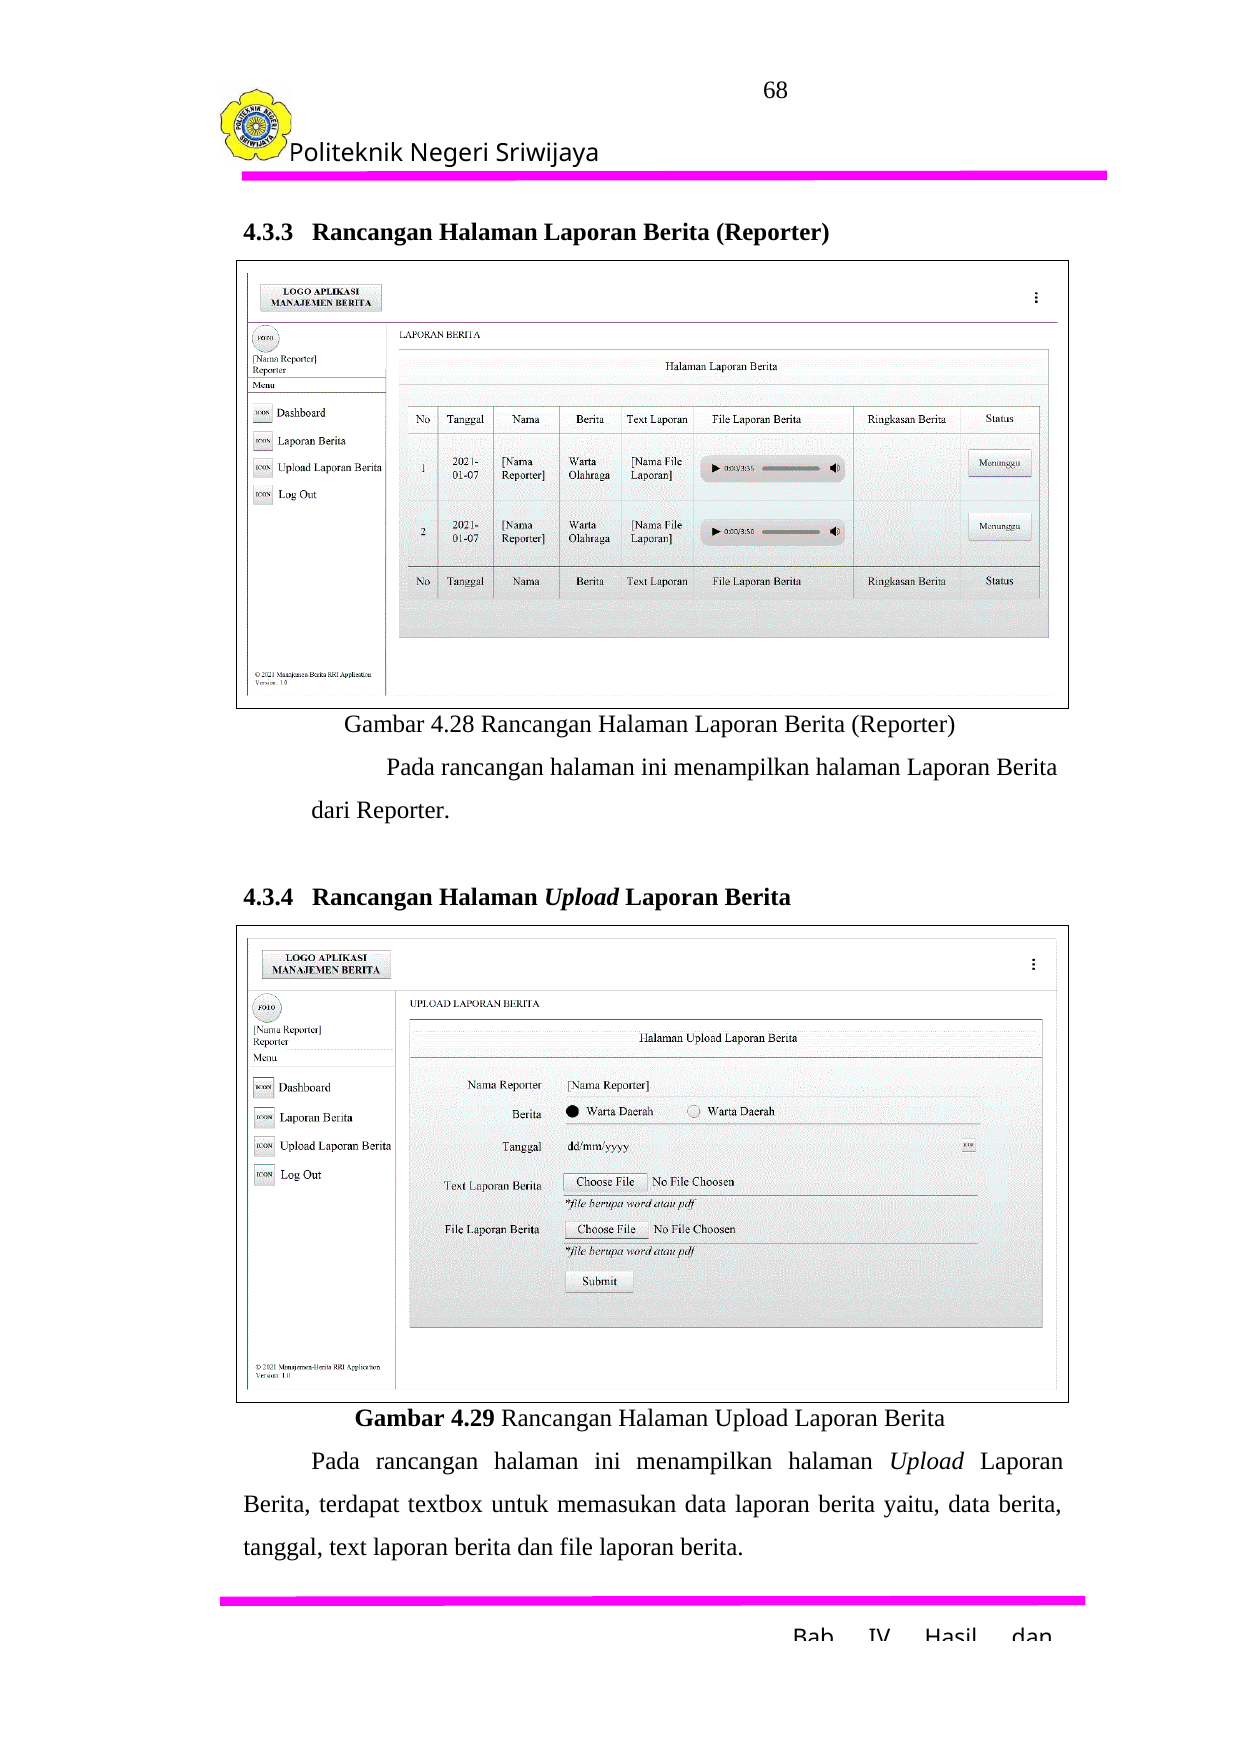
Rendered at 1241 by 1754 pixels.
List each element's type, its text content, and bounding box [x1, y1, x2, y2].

text Pada rancangan halaman ini menampilkan halaman Laporan Berita dari Reporter. [311, 752, 1063, 824]
picture [247, 938, 1058, 1390]
picture [216, 87, 292, 159]
list 4.3.3 Rancangan Halaman Laporan Berita (Reporter) [243, 217, 1063, 246]
text Pada rancangan halaman ini menampilkan halaman Upload Laporan Berita, terdapat textbox untuk memasukan data laporan berita yaitu, data berita, tanggal, text laporan berita dan file laporan berita. [243, 1446, 1063, 1561]
list 4.3.4 Rancangan Halaman Upload Laporan Berita [243, 882, 1063, 911]
text Gambar 4.28 Rancangan Halaman Laporan Berita (Reporter) [236, 709, 1063, 738]
text Gambar 4.29 Rancangan Halaman Upload Laporan Berita [236, 1403, 1063, 1432]
picture [247, 273, 1058, 696]
table_header [237, 261, 1068, 708]
table_header [237, 926, 1068, 1402]
